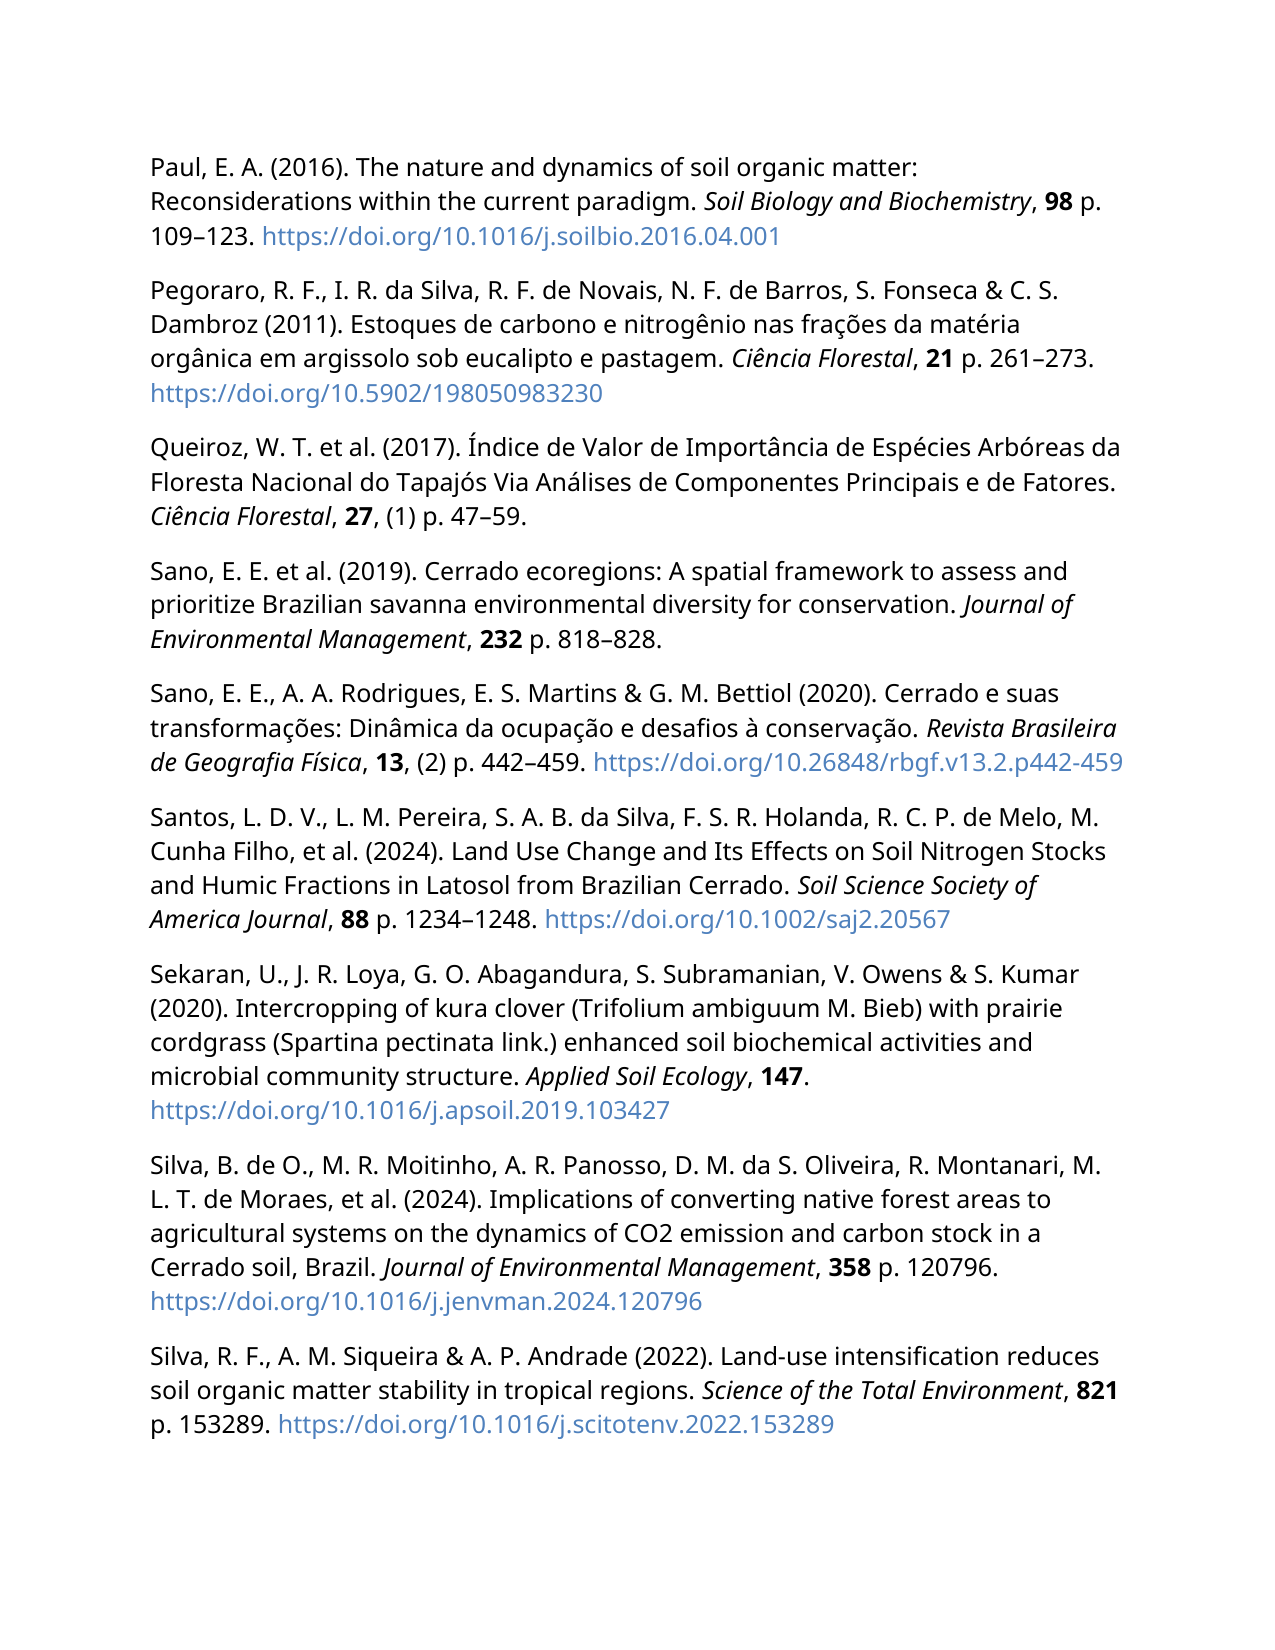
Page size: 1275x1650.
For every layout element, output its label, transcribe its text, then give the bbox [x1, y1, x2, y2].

text Pegoraro, R. F., I. R. da Silva, R. F. de Novais, N. F. de Barros, S. Fonseca & C. S. Dambroz (2011). Estoques de carbono e nitrogênio nas frações da matéria orgânica em argissolo sob eucalipto e pastagem. Ciência Florestal, 21 p. 261–273. https://doi.org/10.5902/198050983230 [150, 273, 1125, 409]
text Sano, E. E. et al. (2019). Cerrado ecoregions: A spatial framework to assess and prioritize Brazilian savanna environmental diversity for conservation. Journal of Environmental Management, 232 p. 818–828. [150, 553, 1125, 655]
text Silva, B. de O., M. R. Moitinho, A. R. Panosso, D. M. da S. Oliveira, R. Montanari, M. L. T. de Moraes, et al. (2024). Implications of converting native forest areas to agricultural systems on the dynamics of CO2 emission and carbon stock in a Cerrado soil, Brazil. Journal of Environmental Management, 358 p. 120796. https://doi.org/10.1016/j.jenvman.2024.120796 [150, 1147, 1125, 1318]
text Sekaran, U., J. R. Loya, G. O. Abagandura, S. Subramanian, V. Owens & S. Kumar (2020). Intercropping of kura clover (Trifolium ambiguum M. Bieb) with prairie cordgrass (Spartina pectinata link.) enhanced soil biochemical activities and microbial community structure. Applied Soil Ecology, 147. https://doi.org/10.1016/j.apsoil.2019.103427 [150, 956, 1125, 1127]
text Silva, R. F., A. M. Siqueira & A. P. Andrade (2022). Land-use intensification reduces soil organic matter stability in tropical regions. Science of the Total Environment, 821 p. 153289. https://doi.org/10.1016/j.scitotenv.2022.153289 [150, 1338, 1125, 1441]
text Queiroz, W. T. et al. (2017). Índice de Valor de Importância de Espécies Arbóreas da Floresta Nacional do Tapajós Via Análises de Componentes Principais e de Fatores. Ciência Florestal, 27, (1) p. 47–59. [150, 430, 1125, 532]
text Paul, E. A. (2016). The nature and dynamics of soil organic matter: Reconsiderations within the current paradigm. Soil Biology and Biochemistry, 98 p. 109–123. https://doi.org/10.1016/j.soilbio.2016.04.001 [150, 150, 1125, 252]
text Sano, E. E., A. A. Rodrigues, E. S. Martins & G. M. Bettiol (2020). Cerrado e suas transformações: Dinâmica da ocupação e desafios à conservação. Revista Brasileira de Geografia Física, 13, (2) p. 442–459. https://doi.org/10.26848/rbgf.v13.2.p442-459 [150, 676, 1125, 778]
text Santos, L. D. V., L. M. Pereira, S. A. B. da Silva, F. S. R. Holanda, R. C. P. de Melo, M. Cunha Filho, et al. (2024). Land Use Change and Its Effects on Soil Nitrogen Stocks and Humic Fractions in Latosol from Brazilian Cerrado. Soil Science Society of America Journal, 88 p. 1234–1248. https://doi.org/10.1002/saj2.20567 [150, 799, 1125, 935]
